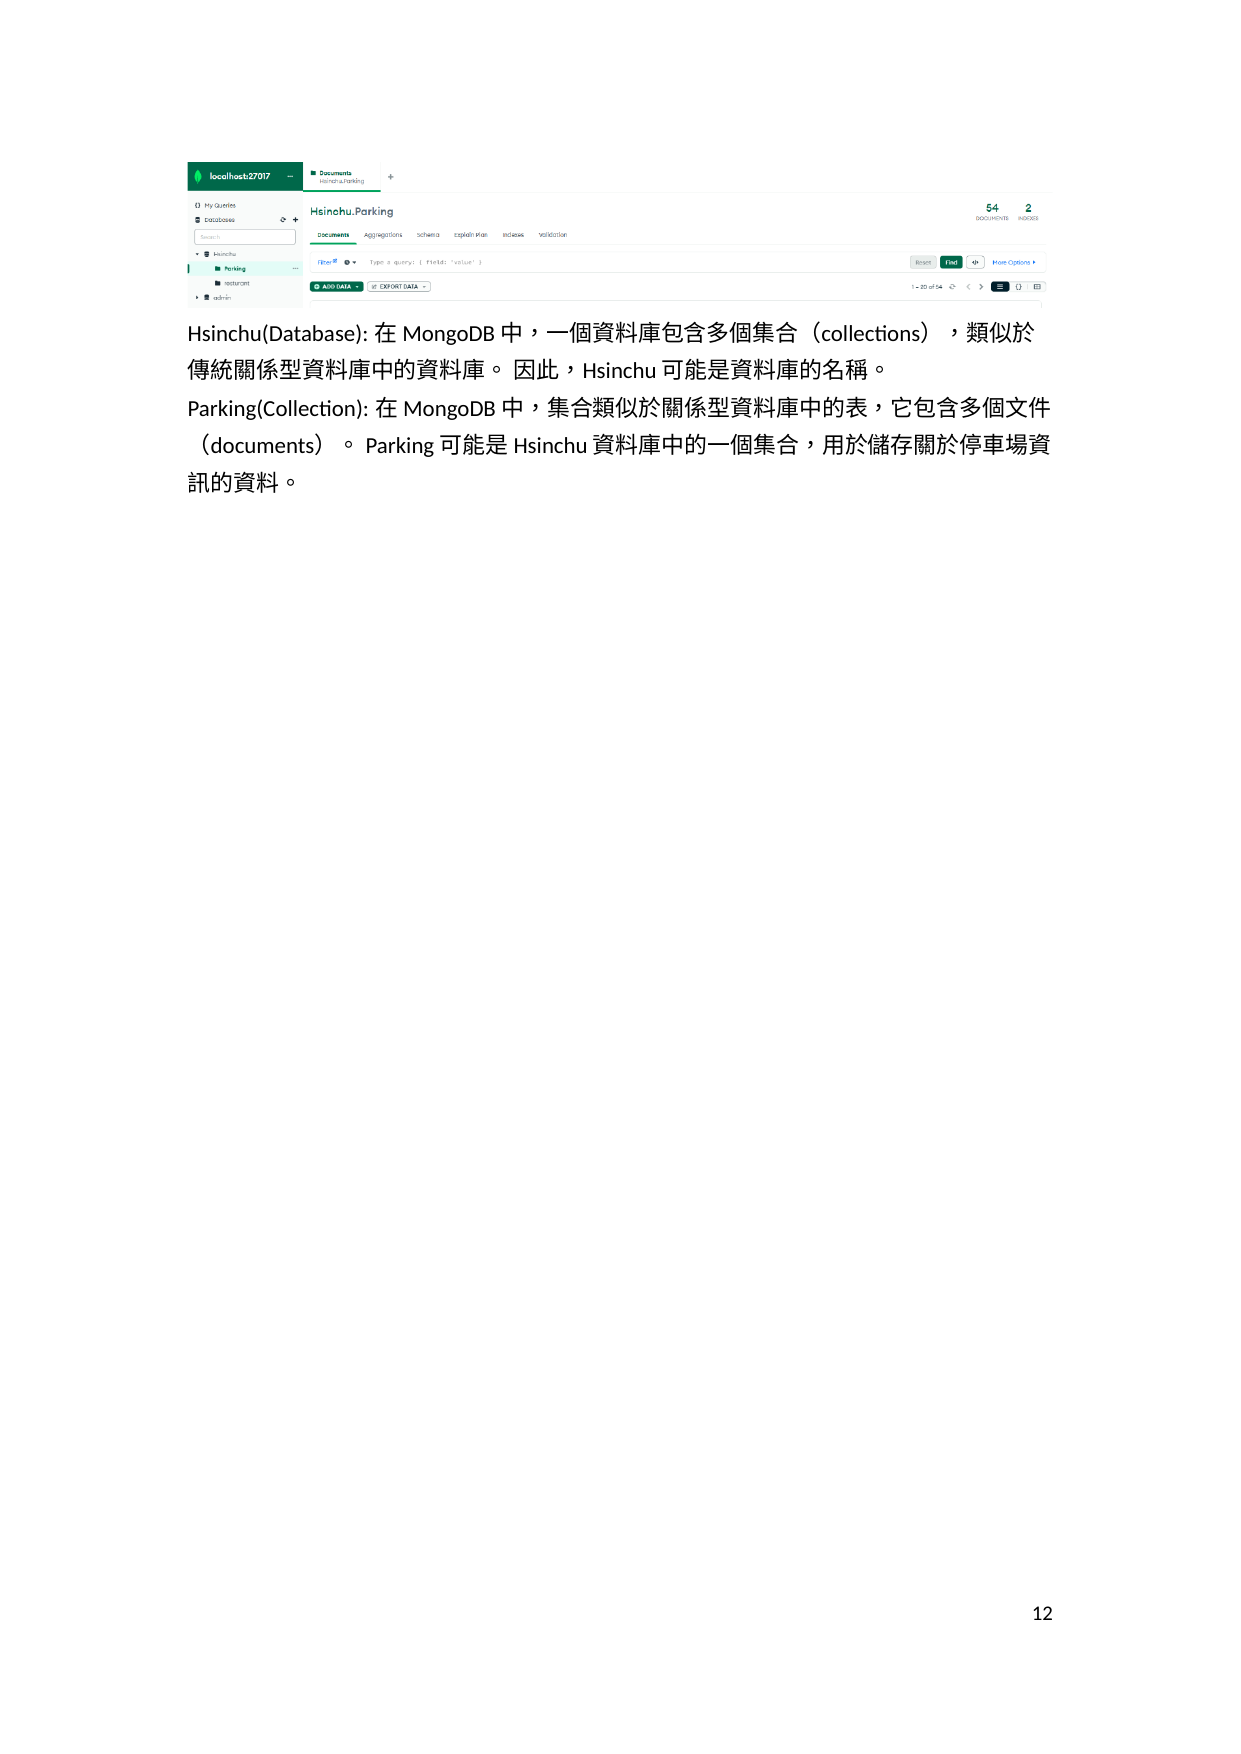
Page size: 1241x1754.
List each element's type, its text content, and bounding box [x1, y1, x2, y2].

text Hsinchu(Database): 在 MongoDB 中，一個資料庫包含多個集合（collections），類似於傳統關係型資料庫中的資料庫。 因此，Hsinchu 可能是資料庫的名稱。 [187, 312, 1053, 387]
text Parking(Collection): 在 MongoDB 中，集合類似於關係型資料庫中的表，它包含多個文件（documents）。 Parking 可能是 Hsinchu 資料庫中的一個集合，用於儲存關於停車場資訊的資料。 [187, 387, 1053, 500]
picture [187, 162, 1053, 308]
